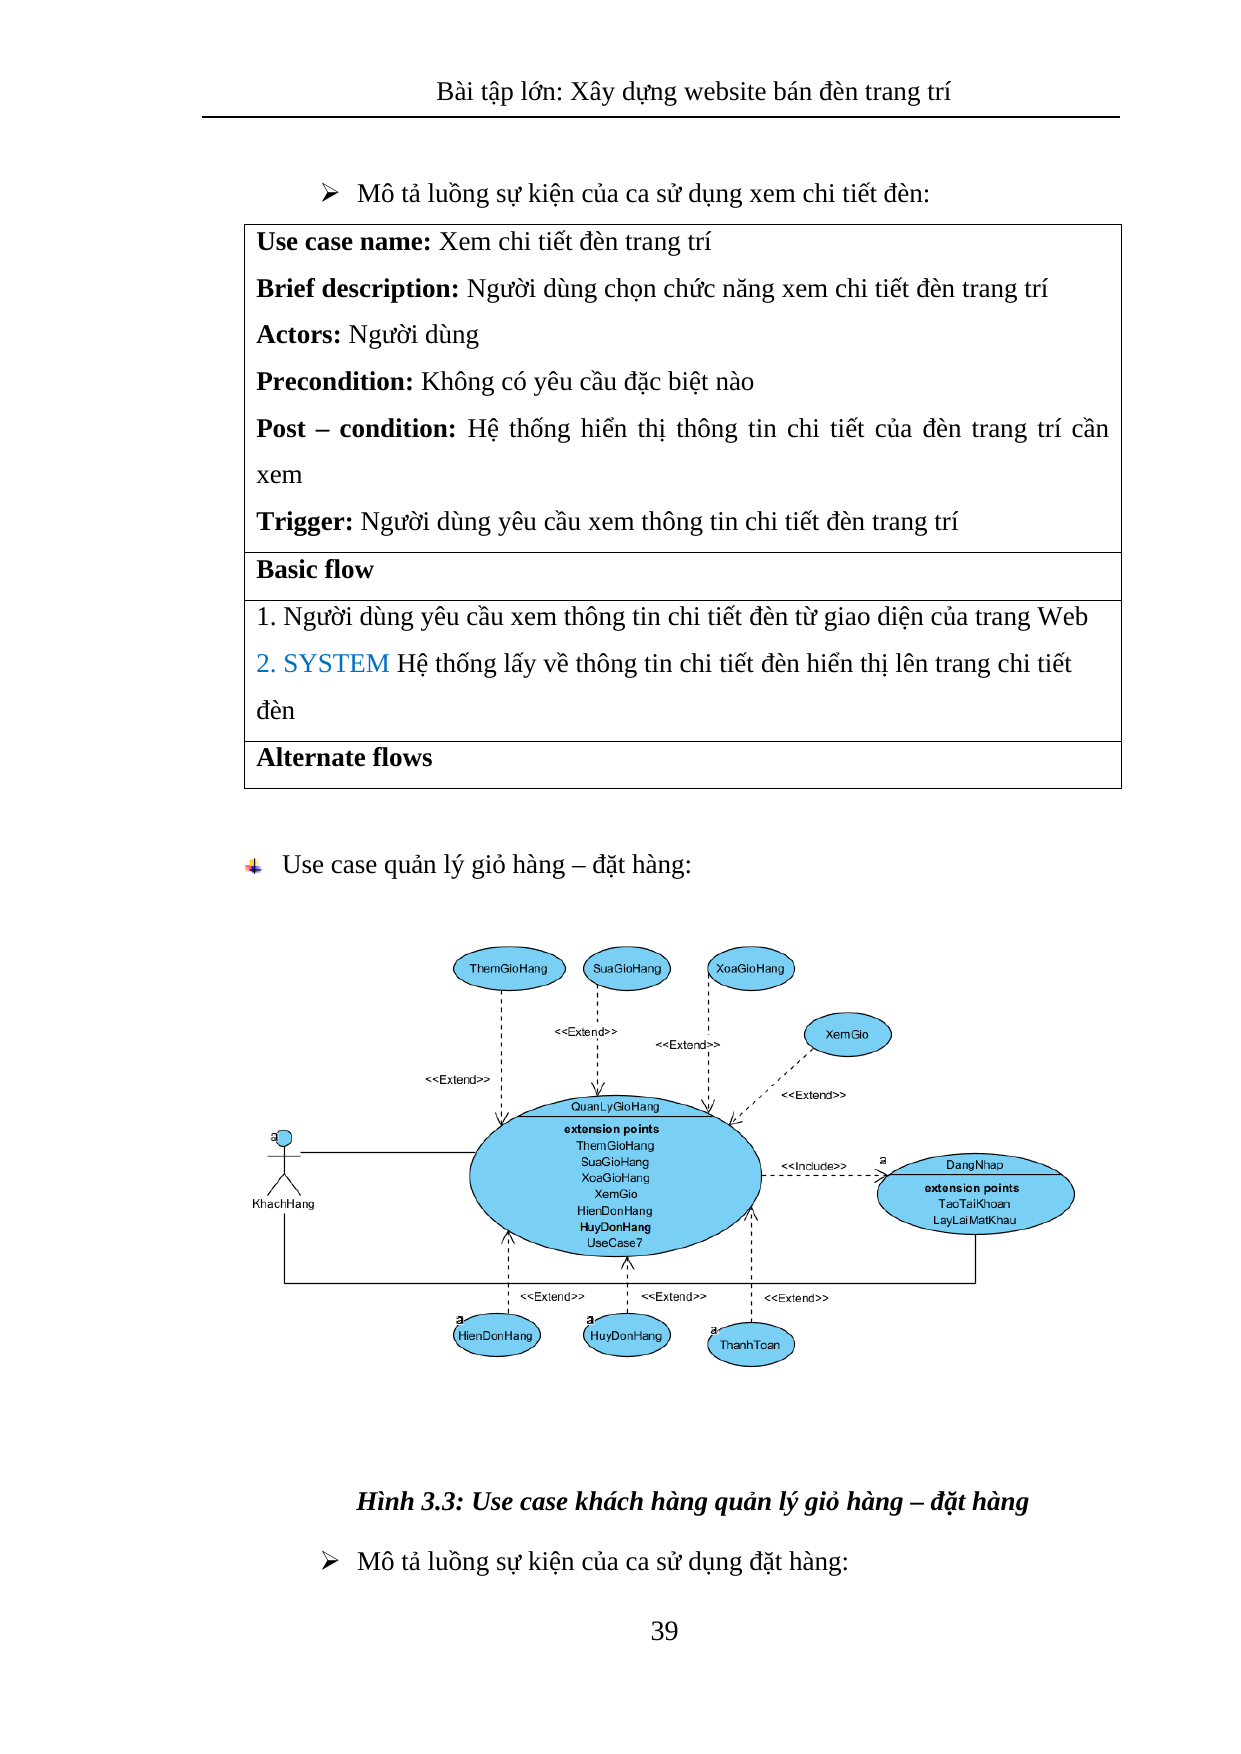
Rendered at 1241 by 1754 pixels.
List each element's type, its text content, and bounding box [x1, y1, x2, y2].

list Use case quản lý giỏ hàng – đặt hàng: [244, 848, 1122, 879]
picture [245, 857, 262, 874]
list Mô tả luồng sự kiện của ca sử dụng xem chi tiết đèn: [319, 177, 1122, 208]
picture [206, 907, 1123, 1433]
table_cell Alternate flows [245, 742, 1121, 788]
table_cell 1. Người dùng yêu cầu xem thông tin chi tiết đèn từ giao diện của trang Web 2. SYSTEM Hệ thống lấy về thông tin chi tiết đèn hiển thị lên trang chi tiết đèn [245, 601, 1121, 741]
table_header Use case name: Xem chi tiết đèn trang trí Brief description: Người dùng chọn chức năng xem chi tiết đèn trang trí Actors: Người dùng Precondition: Không có yêu cầu đặc biệt nào Post – condition: Hệ thống hiển thị thông tin chi tiết của đèn trang trí cần xem Trigger: Người dùng yêu cầu xem thông tin chi tiết đèn trang trí [245, 225, 1121, 552]
list Mô tả luồng sự kiện của ca sử dụng đặt hàng: [319, 1544, 1122, 1576]
table_cell Basic flow [245, 553, 1121, 599]
